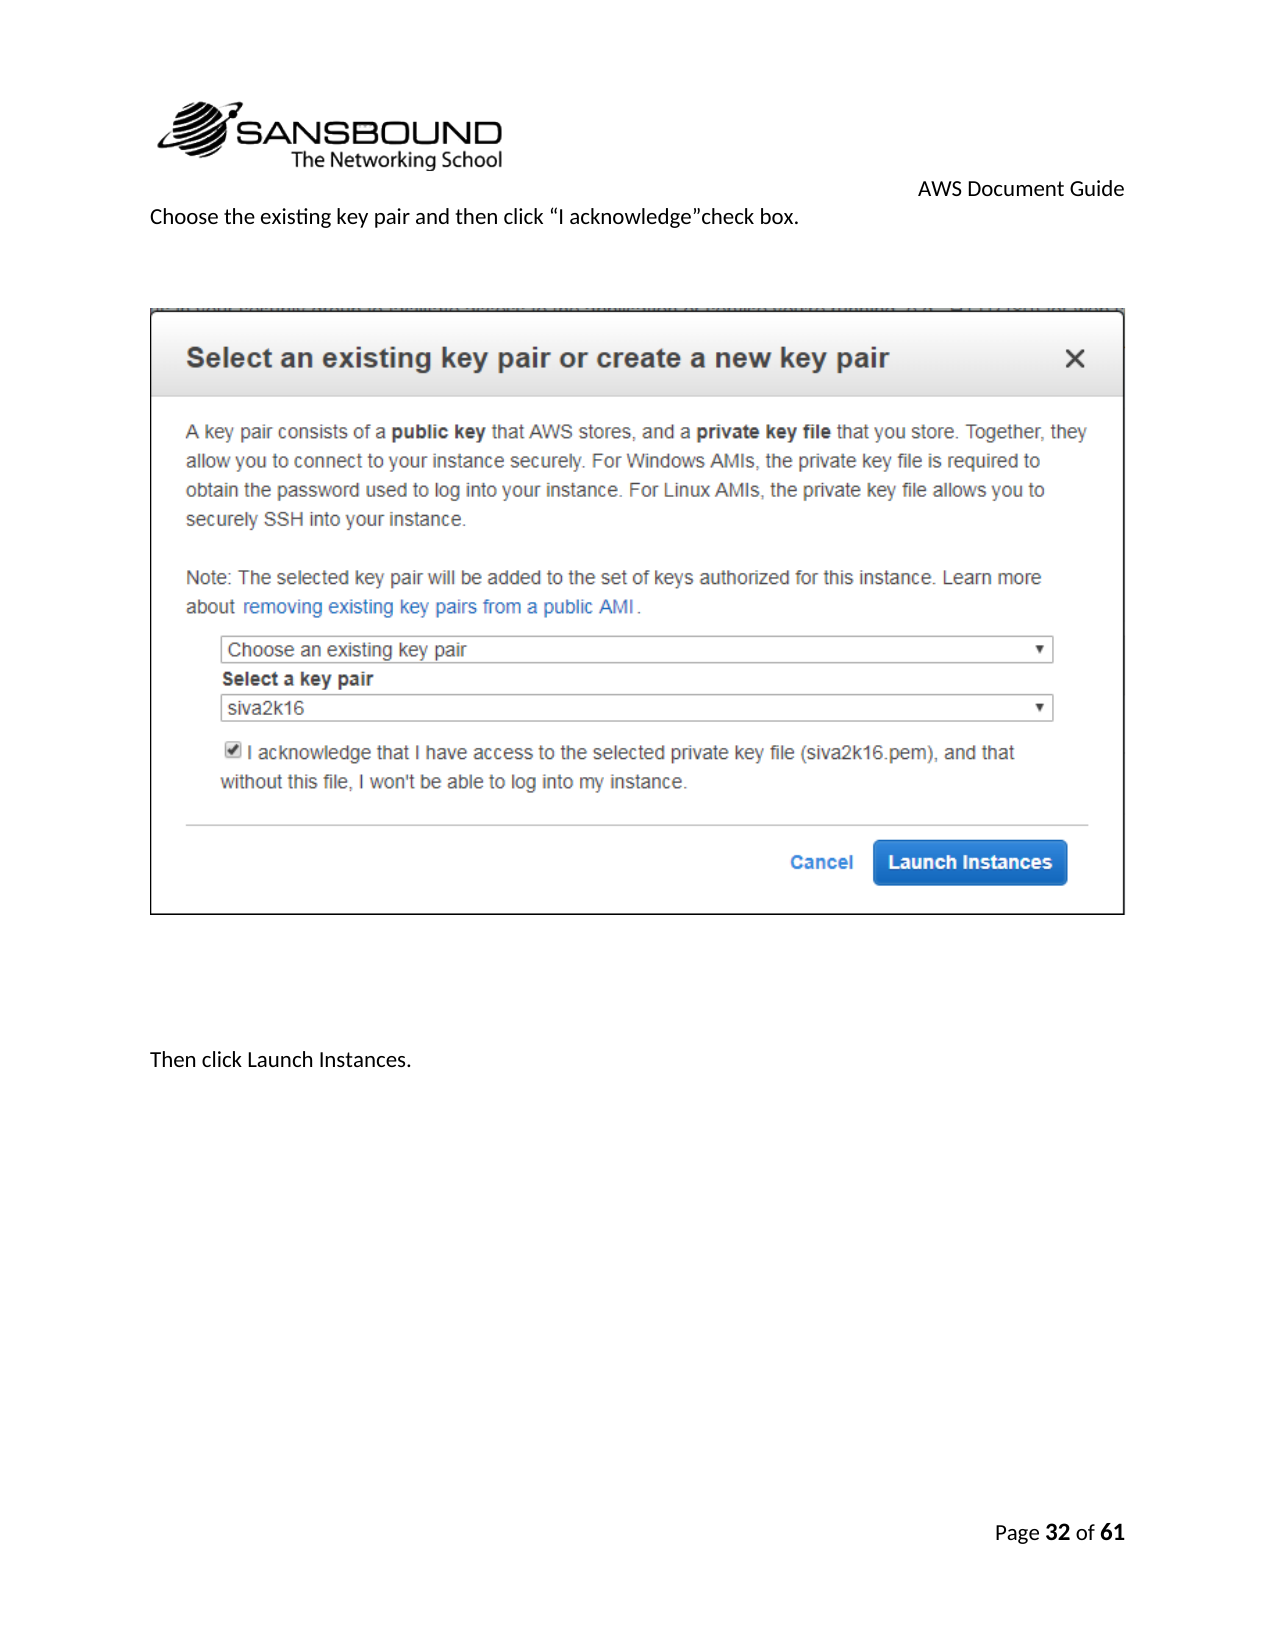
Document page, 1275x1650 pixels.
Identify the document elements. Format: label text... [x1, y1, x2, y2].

text Choose the existing key pair and then click “I acknowledge”check box. [150, 202, 1125, 230]
picture [150, 75, 514, 197]
picture [150, 308, 1125, 915]
text Then click Launch Instances. [150, 1045, 1125, 1073]
